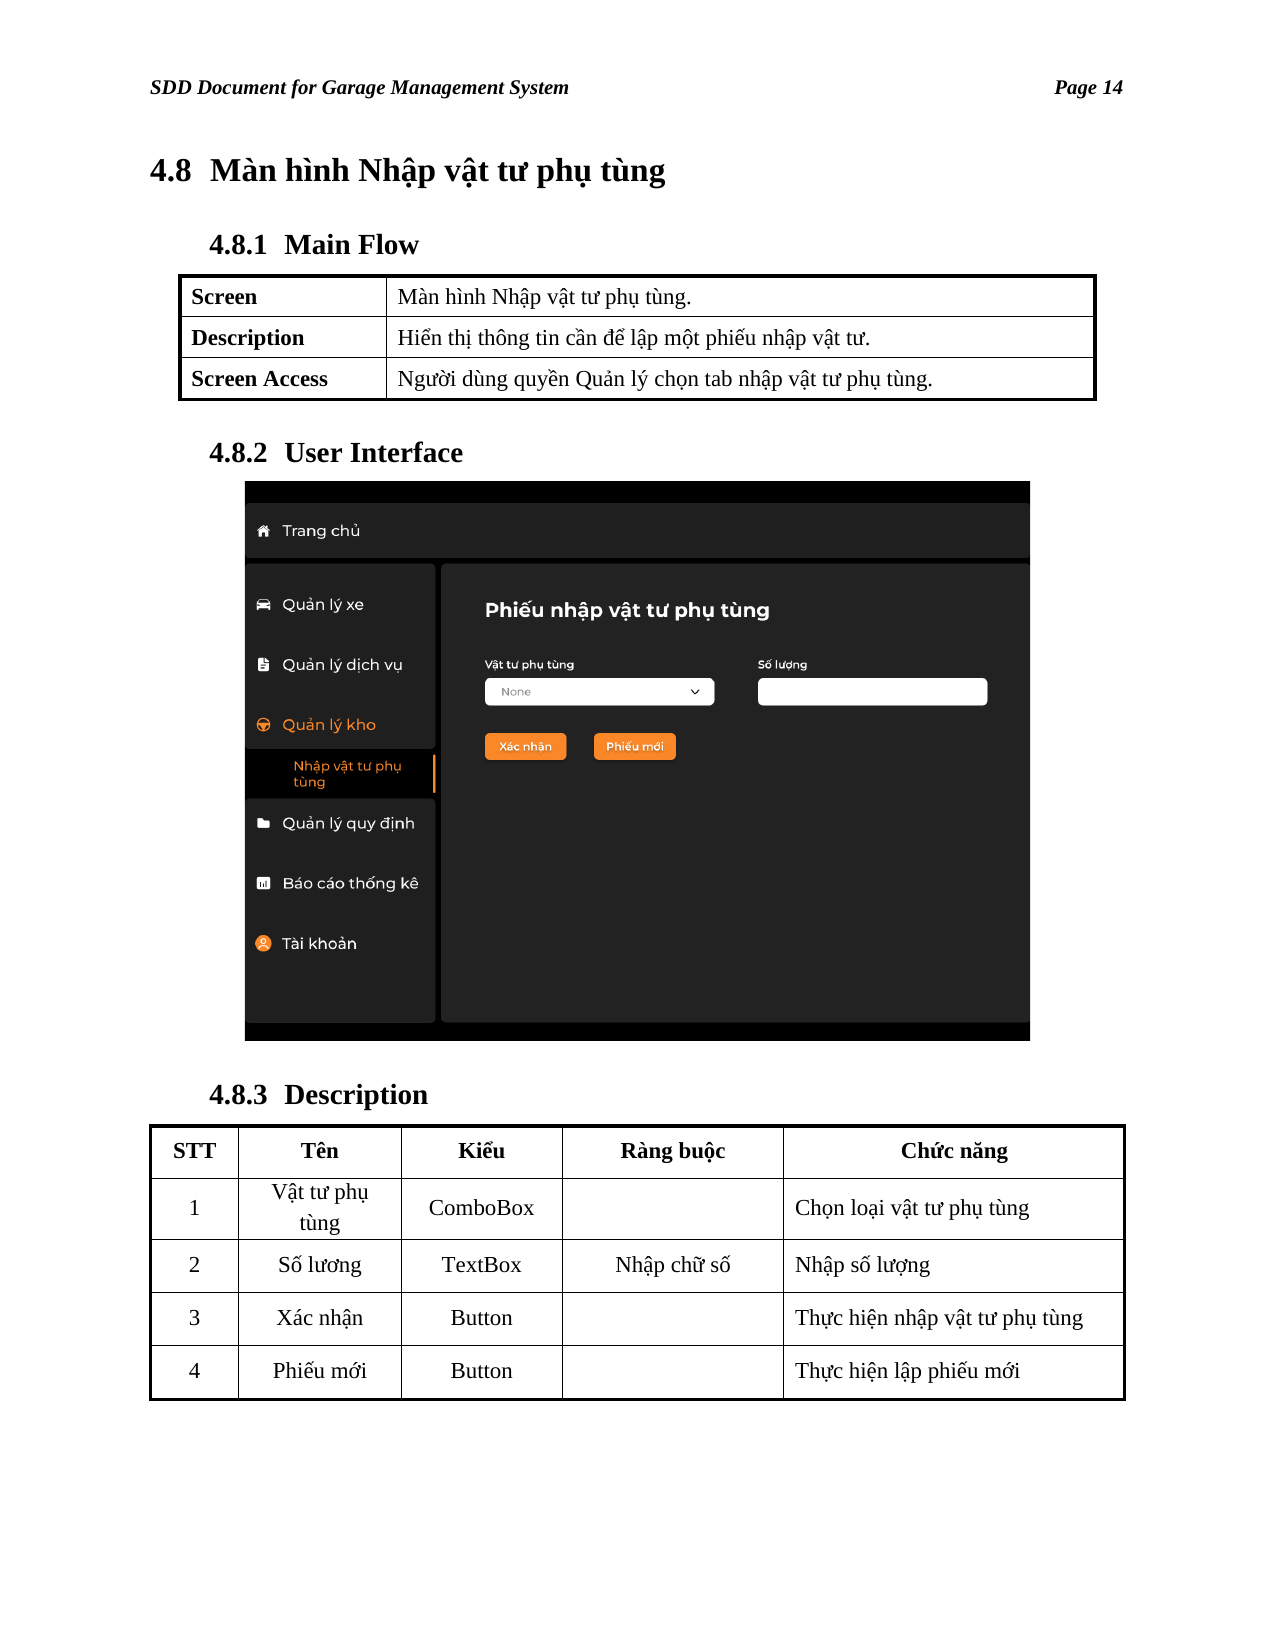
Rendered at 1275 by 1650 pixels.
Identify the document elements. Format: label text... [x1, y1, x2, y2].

table_cell 1 [152, 1179, 238, 1239]
table_cell 2 [152, 1240, 238, 1292]
table_header Kiểu [402, 1128, 562, 1177]
subtitle User Interface [209, 435, 1125, 468]
subtitle Description [209, 1077, 1125, 1111]
table_cell TextBox [402, 1240, 562, 1292]
table_cell Thực hiện lập phiếu mới [784, 1346, 1123, 1398]
table_header Screen [182, 278, 386, 316]
table_cell 3 [152, 1293, 238, 1345]
table_cell Thực hiện nhập vật tư phụ tùng [784, 1293, 1123, 1345]
table_cell Screen Access [182, 358, 386, 398]
table_cell Số lương [239, 1240, 401, 1292]
table_cell [563, 1293, 783, 1345]
table_header Chức năng [784, 1128, 1123, 1177]
table_header STT [152, 1128, 238, 1177]
table_cell Description [182, 317, 386, 357]
subtitle Màn hình Nhập vật tư phụ tùng [150, 150, 1125, 188]
table_cell 4 [152, 1346, 238, 1398]
table_header Màn hình Nhập vật tư phụ tùng. [387, 278, 1093, 316]
table_cell Xác nhận [239, 1293, 401, 1345]
table_header Tên [239, 1128, 401, 1177]
table_cell Hiển thị thông tin cần để lập một phiếu nhập vật tư. [387, 317, 1093, 357]
table_cell [563, 1179, 783, 1239]
subtitle Main Flow [209, 227, 1125, 261]
table_cell ComboBox [402, 1179, 562, 1239]
table_cell Nhập chữ số [563, 1240, 783, 1292]
table_header Ràng buộc [563, 1128, 783, 1177]
table_cell Nhập số lượng [784, 1240, 1123, 1292]
table_cell [563, 1346, 783, 1398]
picture [244, 481, 1031, 1041]
table_cell Vật tư phụ tùng [239, 1179, 401, 1239]
table_cell Button [402, 1293, 562, 1345]
table_cell Phiếu mới [239, 1346, 401, 1398]
table_cell Chọn loại vật tư phụ tùng [784, 1179, 1123, 1239]
table_cell Người dùng quyền Quản lý chọn tab nhập vật tư phụ tùng. [387, 358, 1093, 398]
table_cell Button [402, 1346, 562, 1398]
